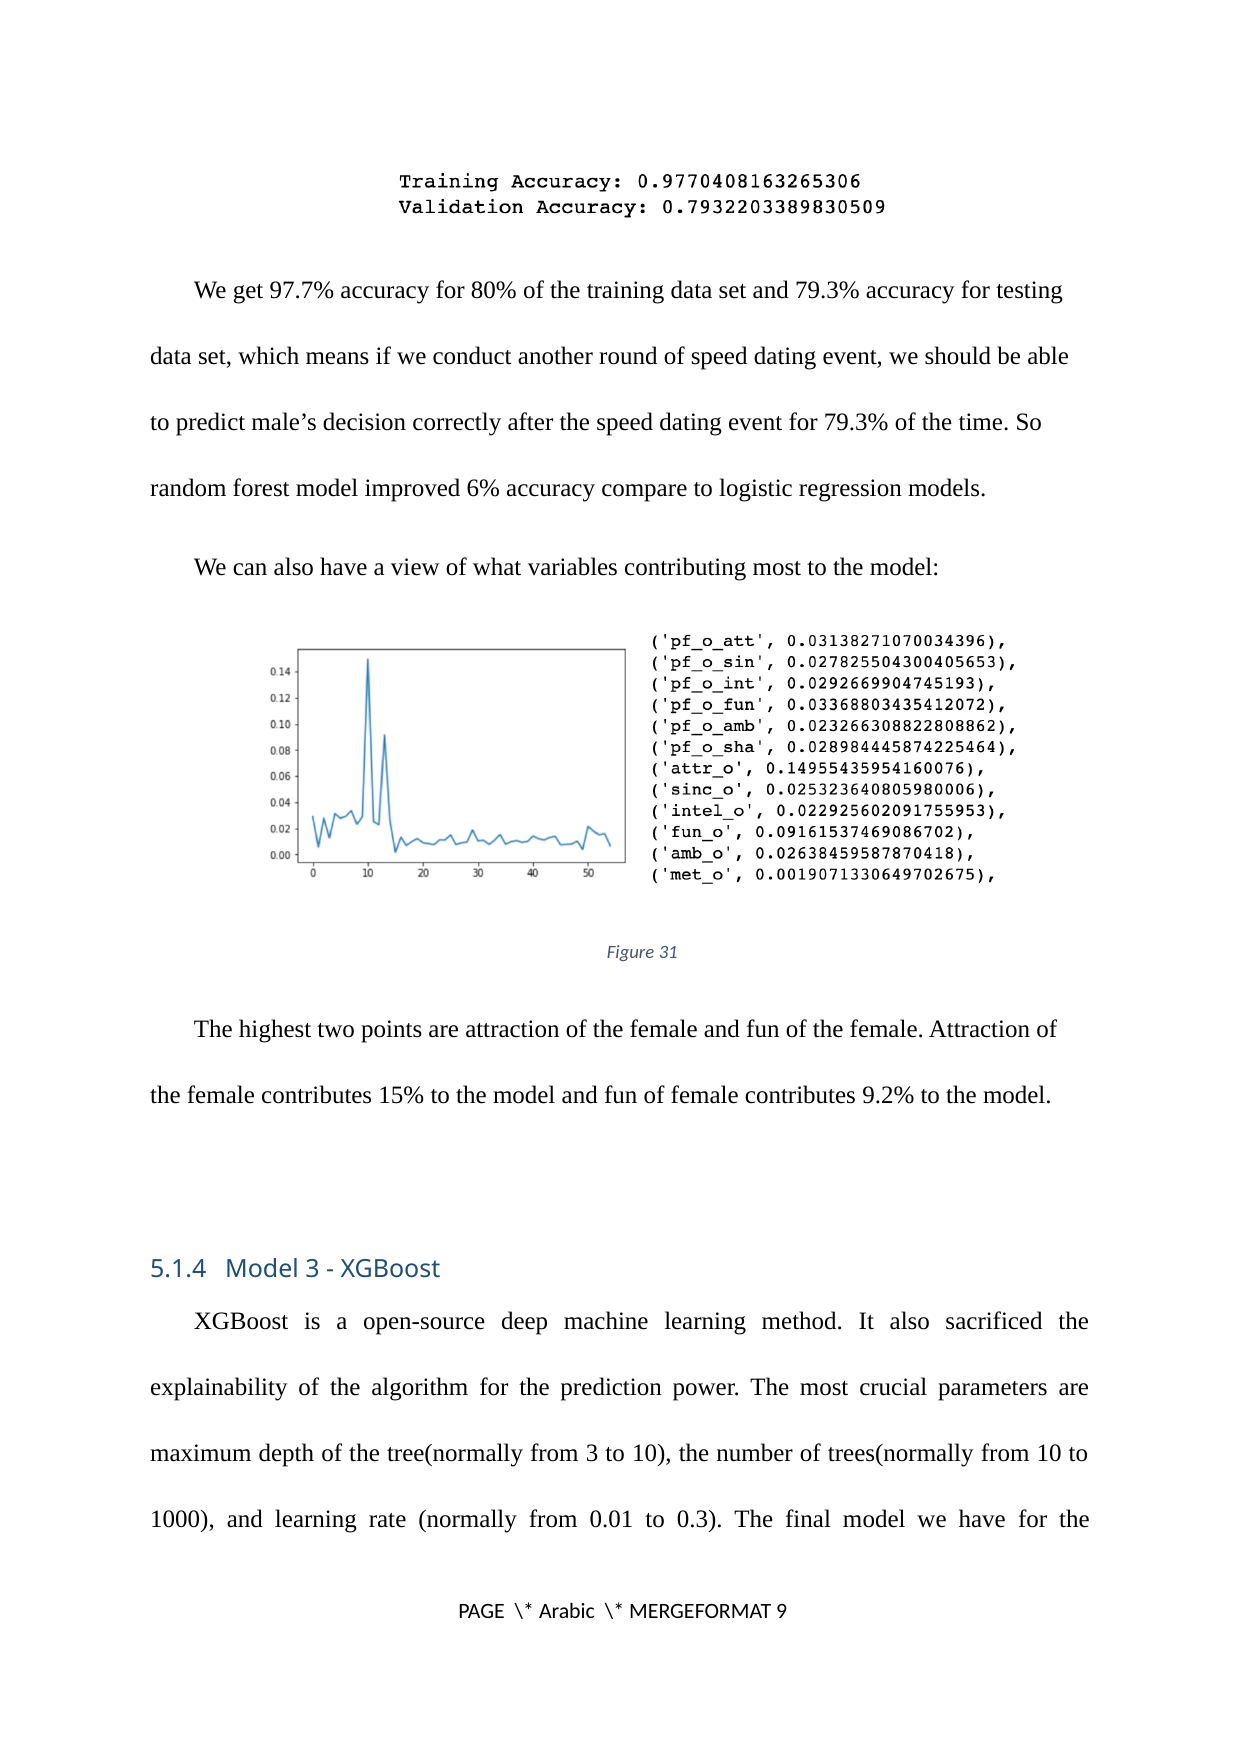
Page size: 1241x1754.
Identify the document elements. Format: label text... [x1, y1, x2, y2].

picture [264, 632, 1020, 888]
text We can also have a view of what variables contributing most to the model: [150, 549, 1090, 583]
text The highest two points are attraction of the female and fun of the female. Attraction of the female contributes 15% to the model and fun of female contributes 9.2% to the model. [150, 1012, 1090, 1111]
text We get 97.7% accuracy for 80% of the training data set and 79.3% accuracy for testing data set, which means if we conduct another round of speed dating event, we should be able to predict male’s decision correctly after the speed dating event for 79.3% of the time. So random forest model improved 6% accuracy compare to logistic regression models. [150, 273, 1090, 504]
text Figure 31 [150, 936, 1090, 968]
picture [383, 163, 901, 225]
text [150, 1304, 1090, 1535]
subtitle Model 3 - XGBoost [150, 1235, 1090, 1301]
